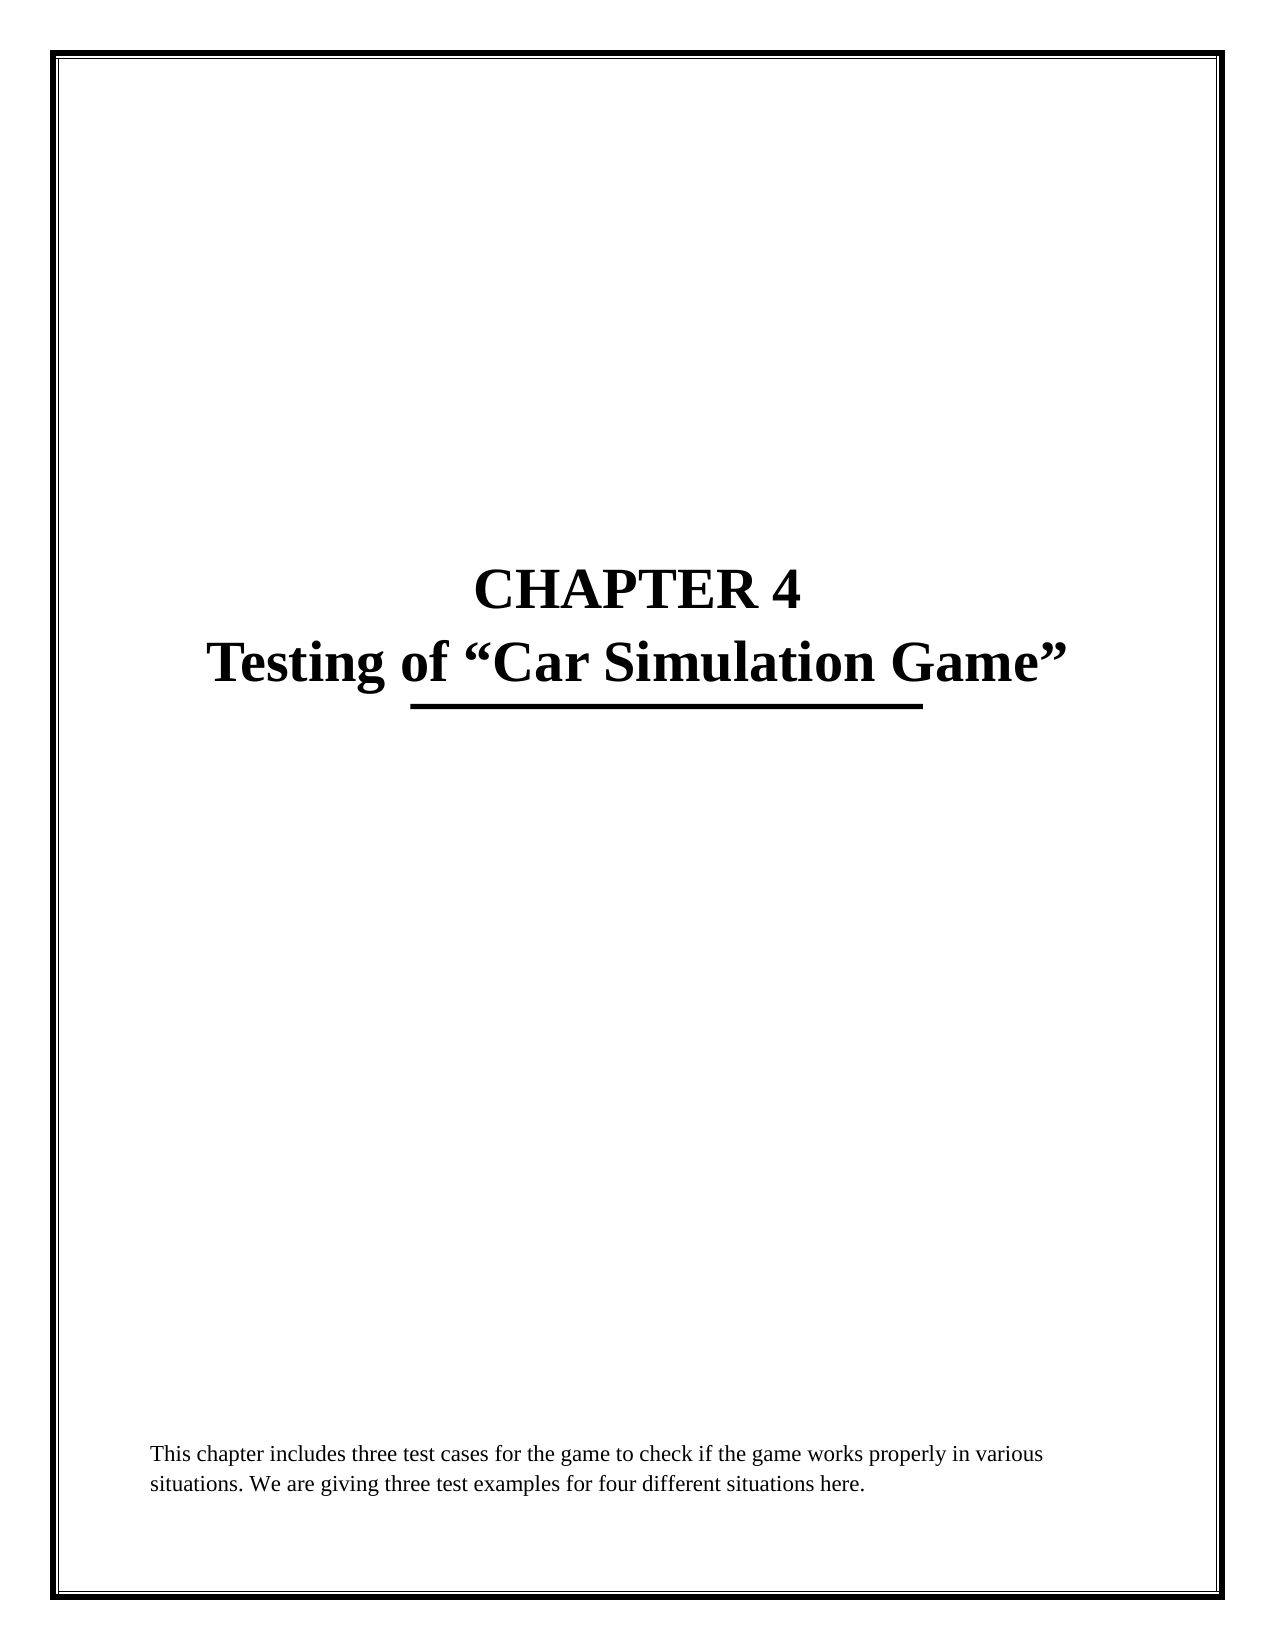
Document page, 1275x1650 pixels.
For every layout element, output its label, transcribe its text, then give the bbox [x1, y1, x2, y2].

text This chapter includes three test cases for the game to check if the game works properly in various situations. We are giving three test examples for four different situations here. [150, 1440, 1125, 1496]
subtitle CHAPTER 4 [150, 554, 1125, 621]
text Testing of “Car Simulation Game” [150, 627, 1125, 694]
